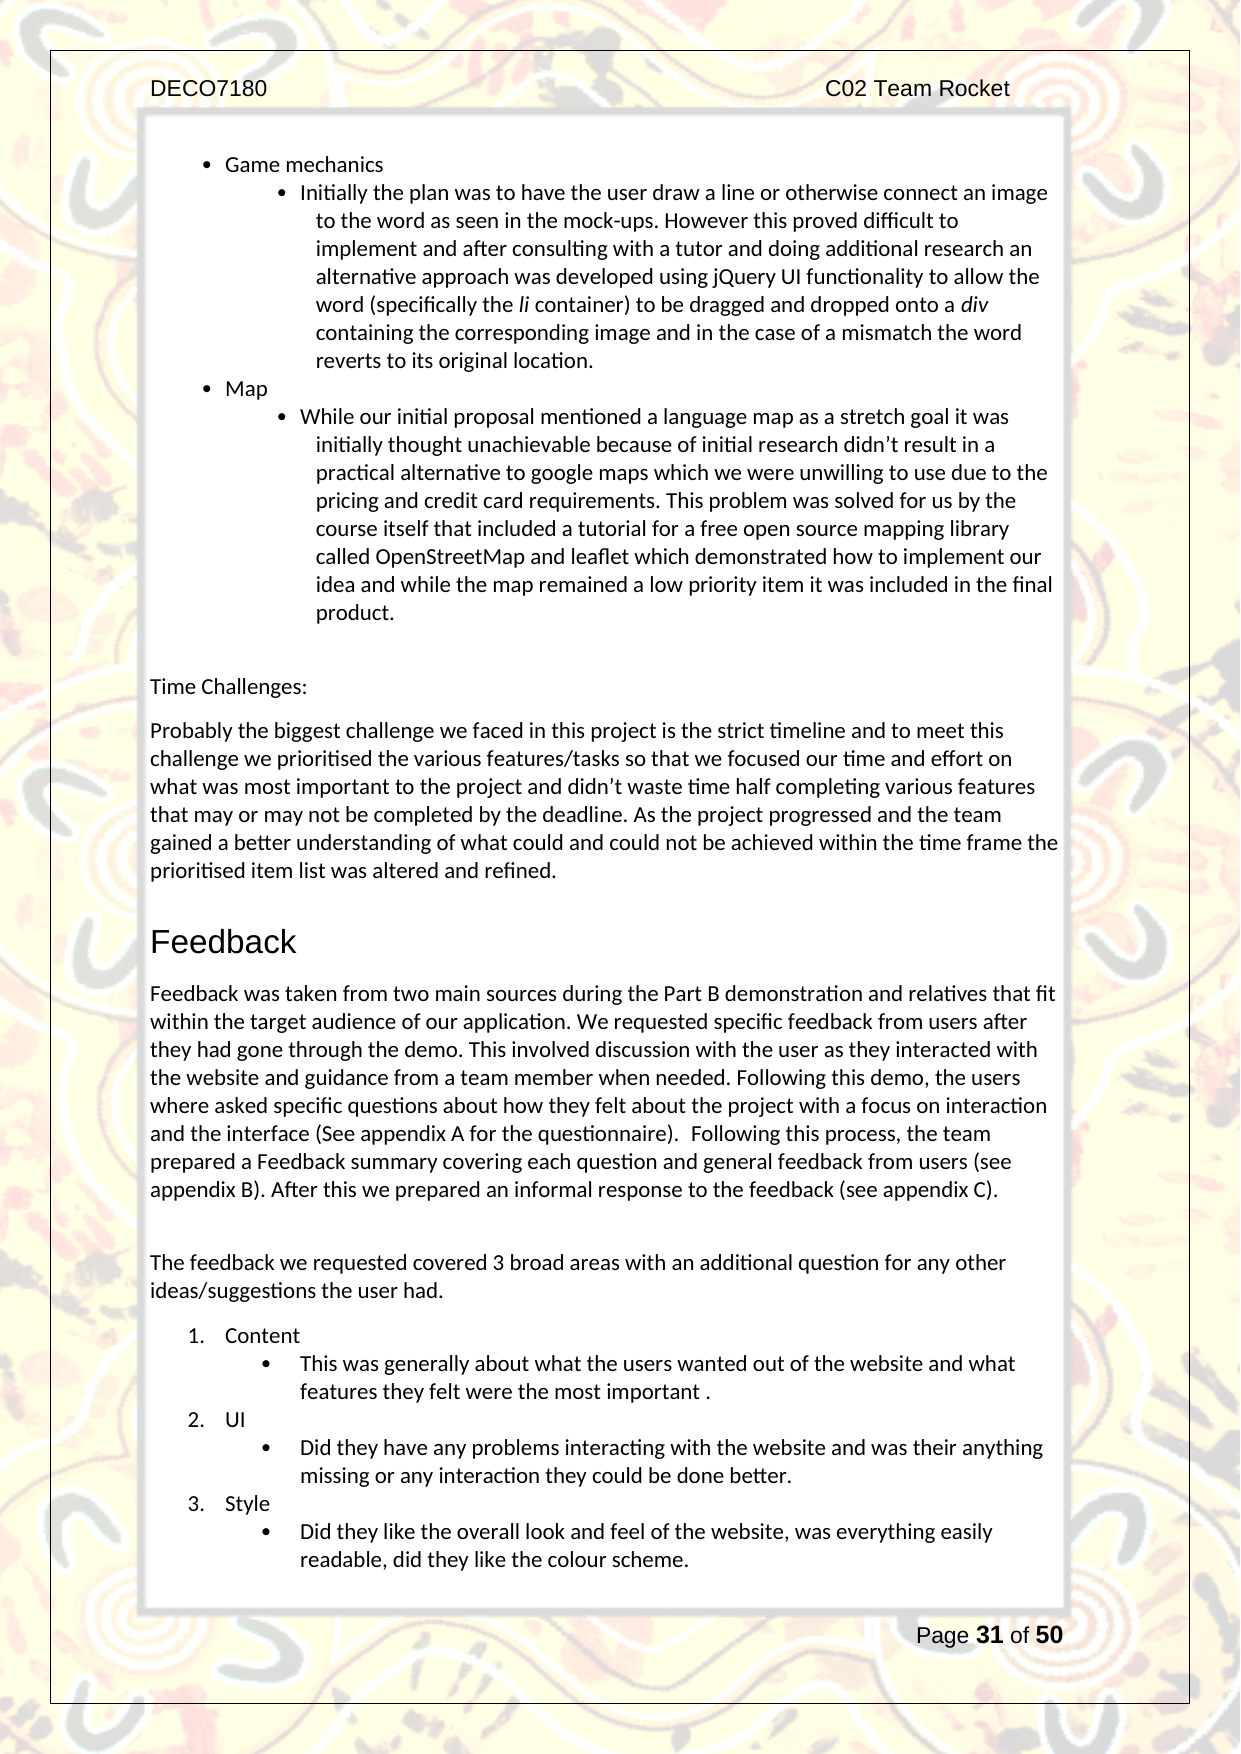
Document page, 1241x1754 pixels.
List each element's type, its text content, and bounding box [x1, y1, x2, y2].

list Initially the plan was to have the user draw a line or otherwise connect an image to the word as seen in the mock-ups. However this proved difficult to implement and after consulting with a tutor and doing additional research an alternative approach was developed using jQuery UI functionality to allow the word (specifically the li container) to be dragged and dropped onto a div containing the corresponding image and in the case of a mismatch the word reverts to its original location. [278, 178, 1063, 374]
text Time Challenges: [150, 672, 1063, 700]
list While our initial proposal mentioned a language map as a stretch goal it was initially thought unachievable because of initial research didn’t result in a practical alternative to google maps which we were unwilling to use due to the pricing and credit card requirements. This problem was solved for us by the course itself that included a tutorial for a free open source mapping library called OpenStreetMap and leaflet which demonstrated how to implement our idea and while the map remained a low priority item it was included in the final product. [278, 402, 1063, 626]
list UI [187, 1405, 1063, 1433]
subtitle Feedback [150, 922, 1063, 961]
list Content [187, 1321, 1063, 1349]
text Probably the biggest challenge we faced in this project is the strict timeline and to meet this challenge we prioritised the various features/tasks so that we focused our time and effort on what was most important to the project and didn’t waste time half completing various features that may or may not be completed by the deadline. As the project progressed and the team gained a better understanding of what could and could not be achieved within the time frame the prioritised item list was altered and refined. [150, 716, 1063, 884]
list Style [187, 1489, 1063, 1517]
text Feedback was taken from two main sources during the Part B demonstration and relatives that fit within the target audience of our application. We requested specific feedback from users after they had gone through the demo. This involved discussion with the user as they interacted with the website and guidance from a team member when needed. Following this demo, the users where asked specific questions about how they felt about the project with a focus on interaction and the interface (See appendix A for the questionnaire). Following this process, the team prepared a Feedback summary covering each question and general feedback from users (see appendix B). After this we prepared an informal response to the feedback (see appendix C). [150, 979, 1063, 1203]
list Map [203, 374, 1063, 402]
text The feedback we requested covered 3 broad areas with an additional question for any other ideas/suggestions the user had. [150, 1248, 1063, 1304]
list Did they have any problems interacting with the website and was their anything missing or any interaction they could be done better. [262, 1433, 1063, 1489]
list This was generally about what the users wanted out of the website and what features they felt were the most important . [262, 1349, 1063, 1405]
list Game mechanics [203, 150, 1063, 178]
list Did they like the overall look and feel of the website, was everything easily readable, did they like the colour scheme. [262, 1517, 1063, 1573]
